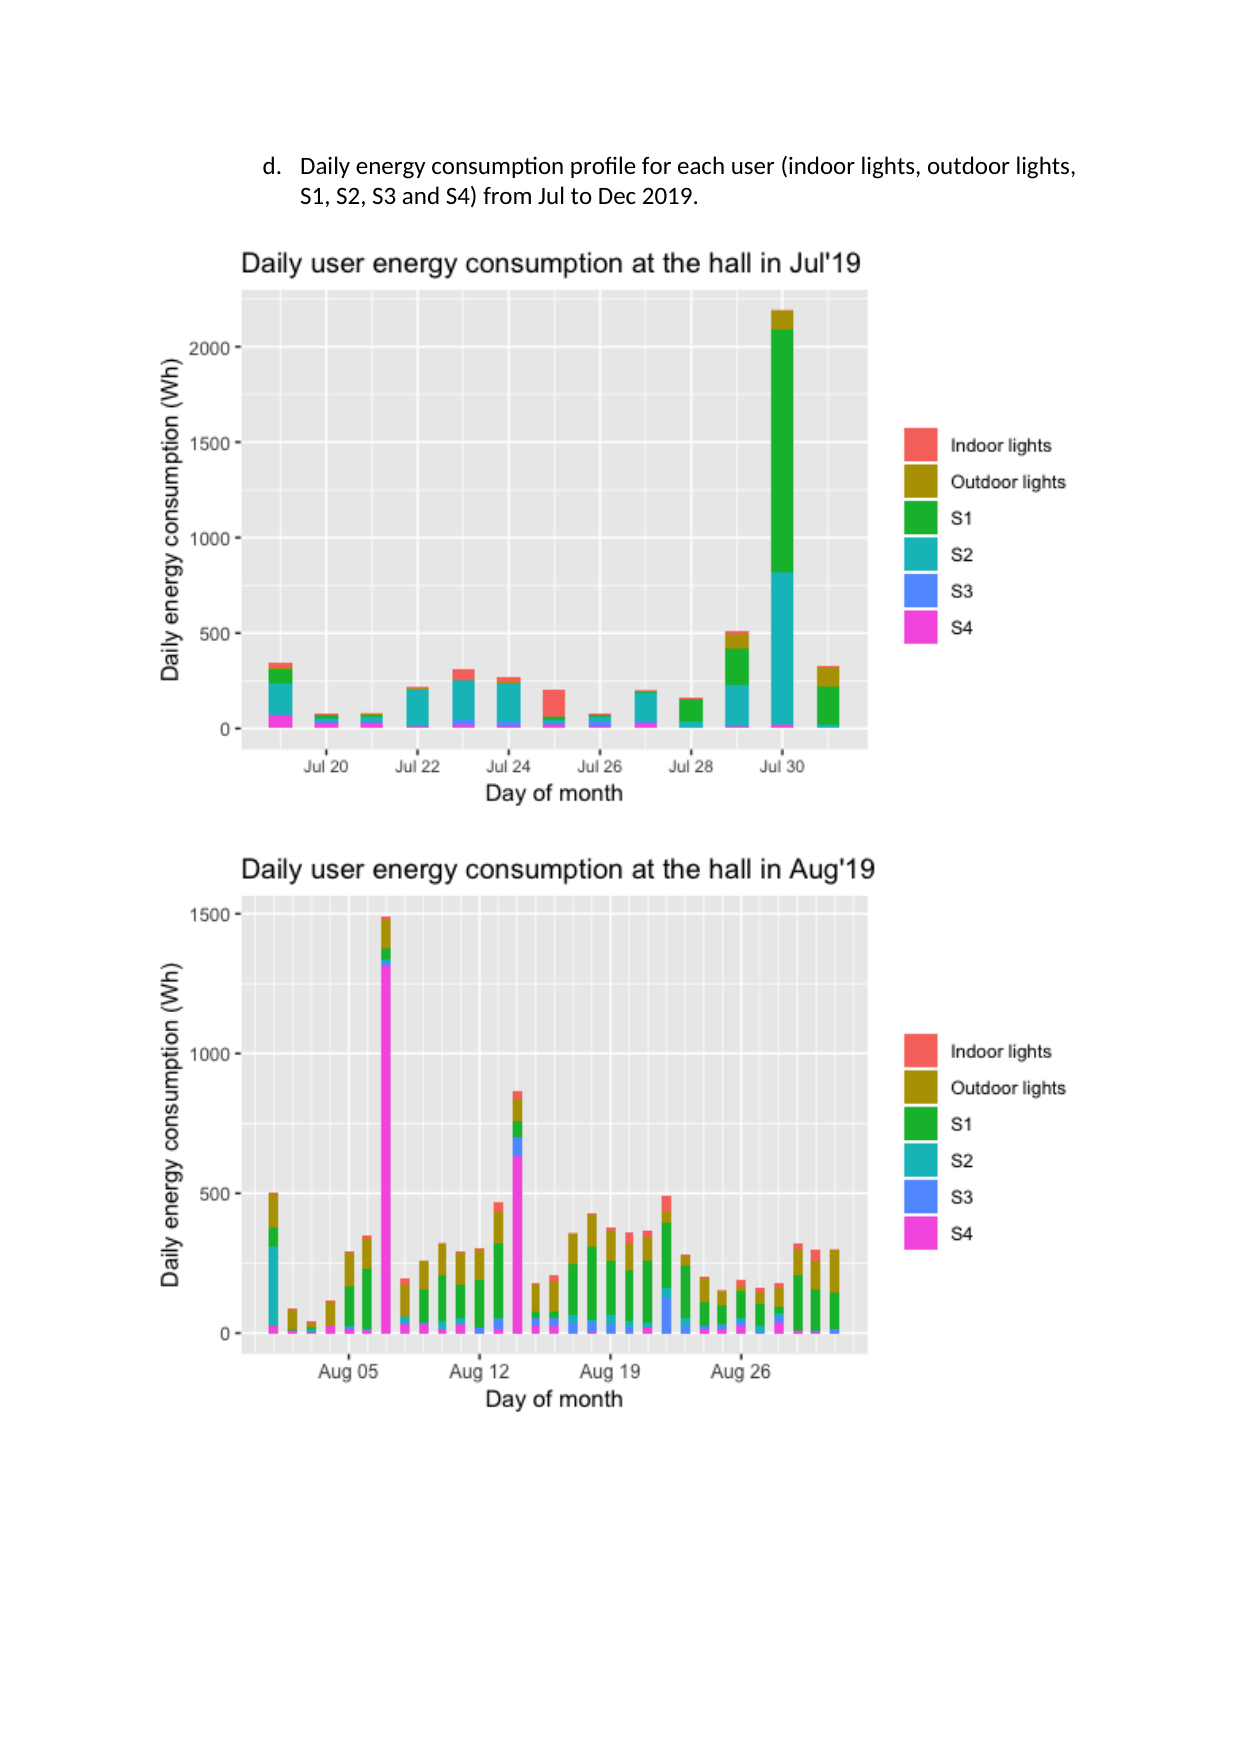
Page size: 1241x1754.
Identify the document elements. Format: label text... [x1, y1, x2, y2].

picture [150, 241, 1090, 817]
list Daily energy consumption profile for each user (indoor lights, outdoor lights, S1, S2, S3 and S4) from Jul to Dec 2019. [262, 150, 1090, 211]
picture [150, 847, 1090, 1423]
